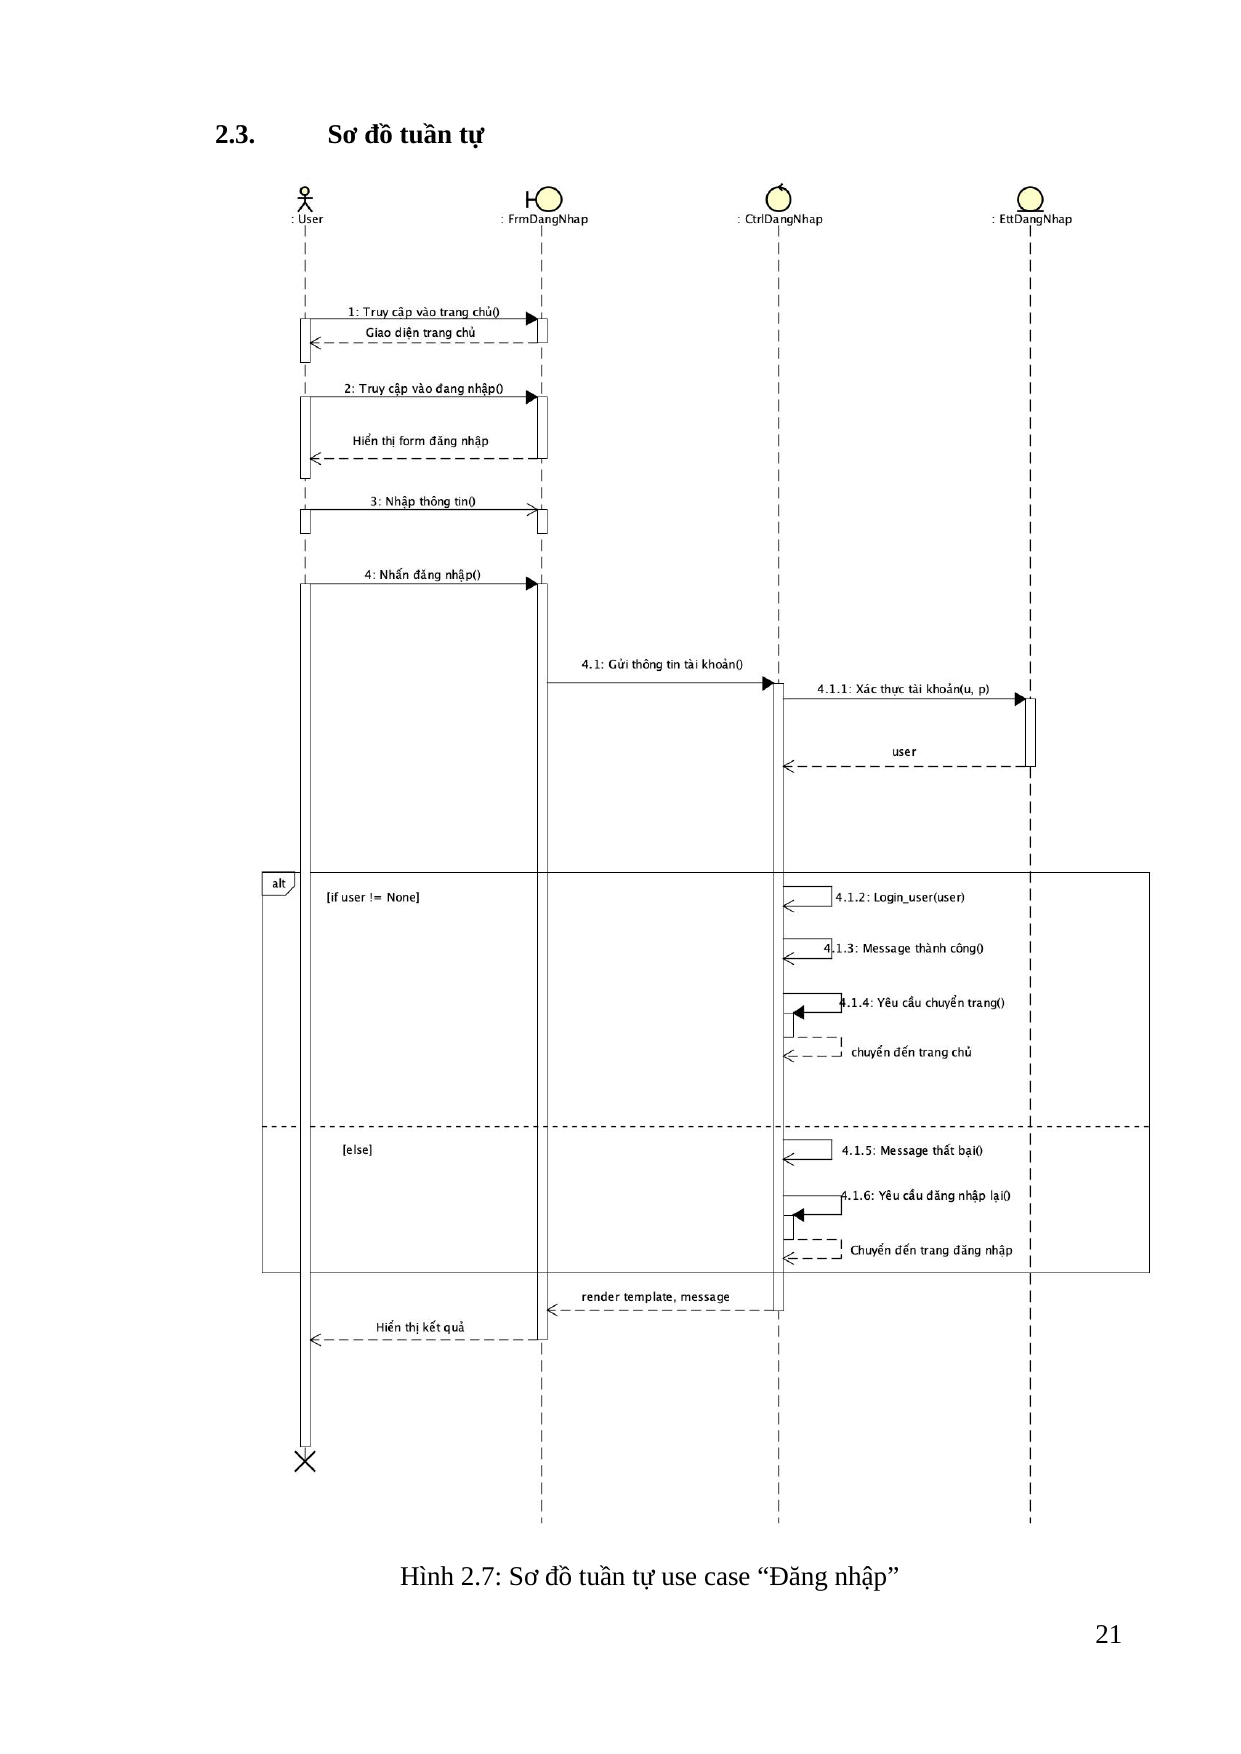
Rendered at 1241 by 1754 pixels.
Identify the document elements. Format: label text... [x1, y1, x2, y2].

subtitle Sơ đồ tuần tự [215, 118, 1122, 149]
text Hình 2.7: Sơ đồ tuần tự use case “Đăng nhập” [177, 1559, 1122, 1591]
picture [252, 177, 1159, 1532]
